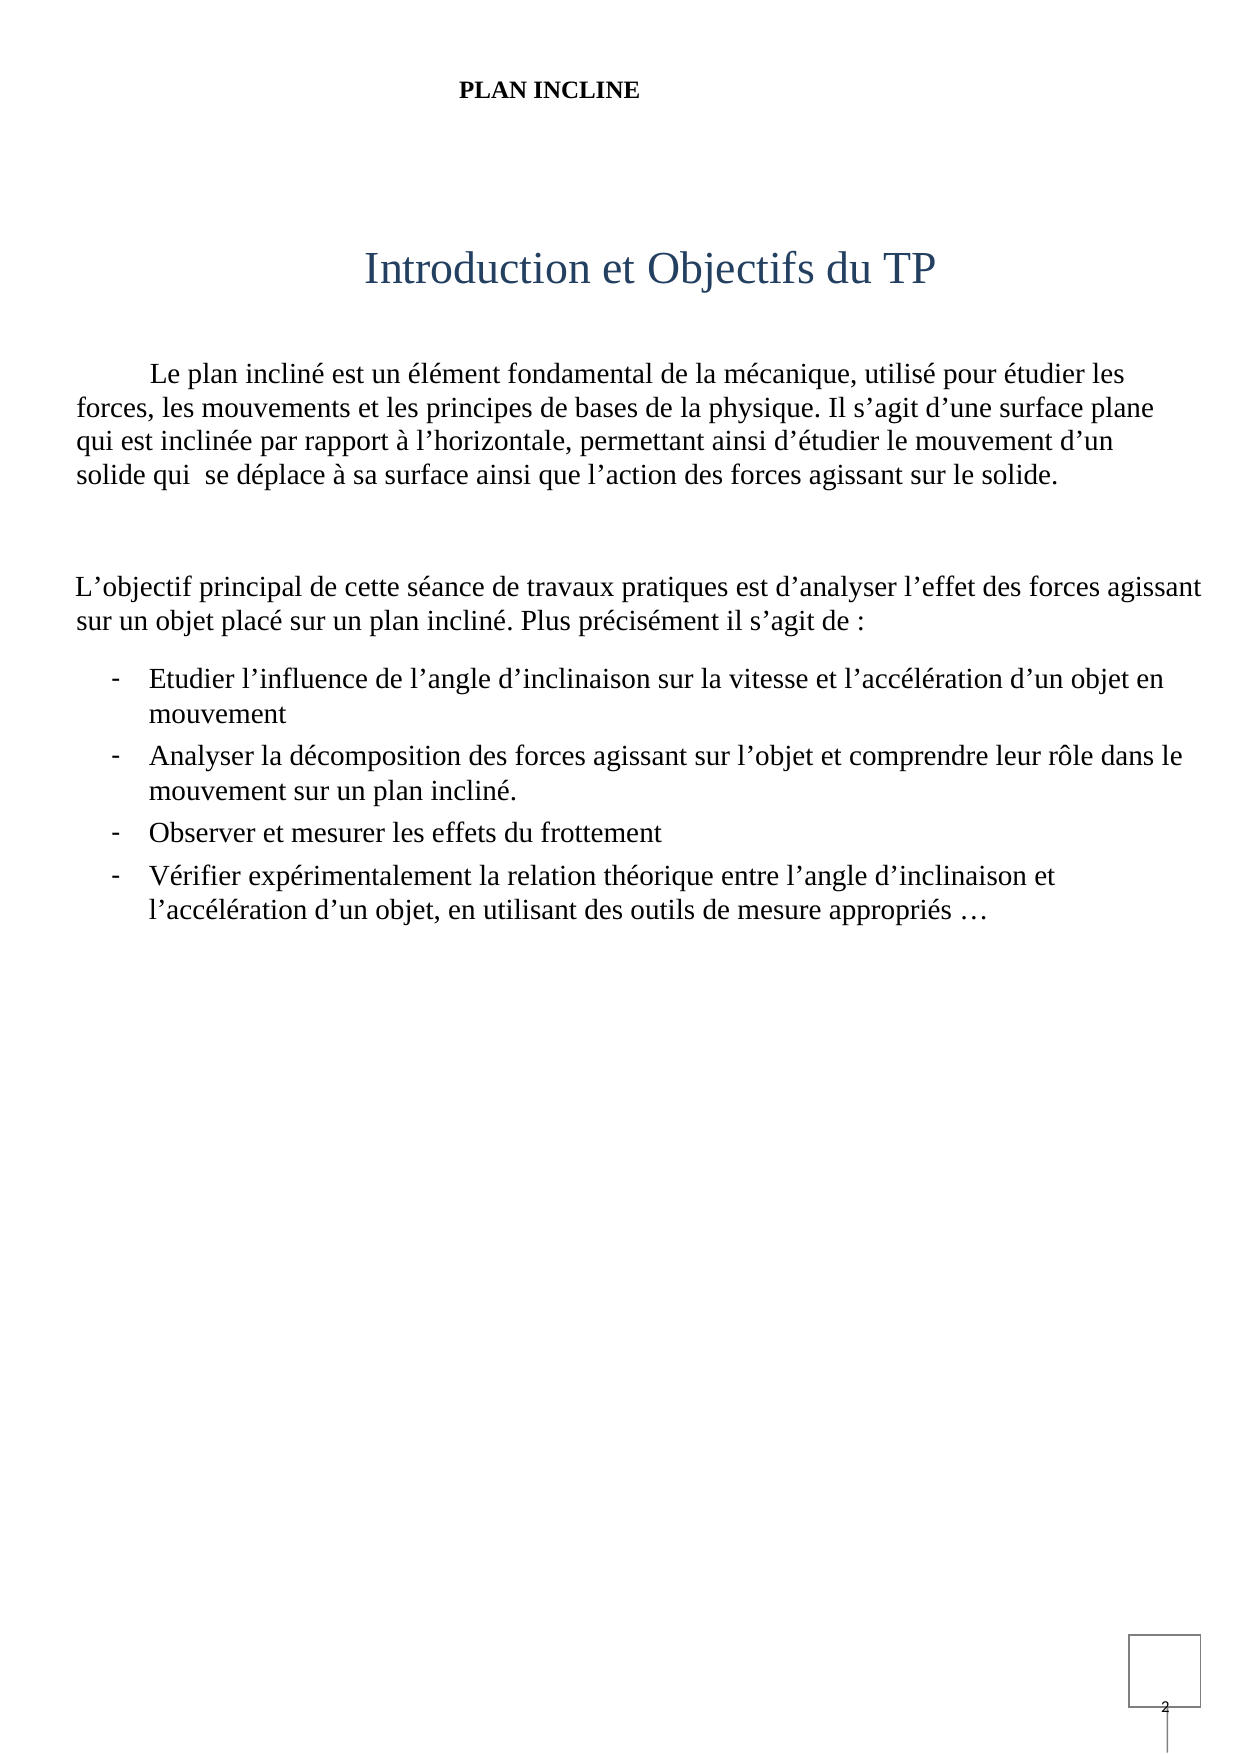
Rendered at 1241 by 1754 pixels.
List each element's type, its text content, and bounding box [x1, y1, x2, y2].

list Etudier l’influence de l’angle d’inclinaison sur la vitesse et l’accélération d’un objet en mouvement [111, 661, 1204, 730]
text L’objectif principal de cette séance de travaux pratiques est d’analyser l’effet des forces agissant sur un objet placé sur un plan incliné. Plus précisément il s’agit de : [75, 569, 1204, 636]
subtitle Introduction et Objectifs du TP [74, 241, 1204, 293]
list Vérifier expérimentalement la relation théorique entre l’angle d’inclinaison et l’accélération d’un objet, en utilisant des outils de mesure appropriés … [111, 857, 1204, 926]
text Le plan incliné est un élément fondamental de la mécanique, utilisé pour étudier les forces, les mouvements et les principes de bases de la physique. Il s’agit d’une surface plane qui est inclinée par rapport à l’horizontale, permettant ainsi d’étudier le mouvement d’un solide qui se déplace à sa surface ainsi que l’action des forces agissant sur le solide. [75, 356, 1166, 490]
list Analyser la décomposition des forces agissant sur l’objet et comprendre leur rôle dans le mouvement sur un plan incliné. [111, 737, 1204, 806]
list Observer et mesurer les effets du frottement [111, 814, 1204, 849]
